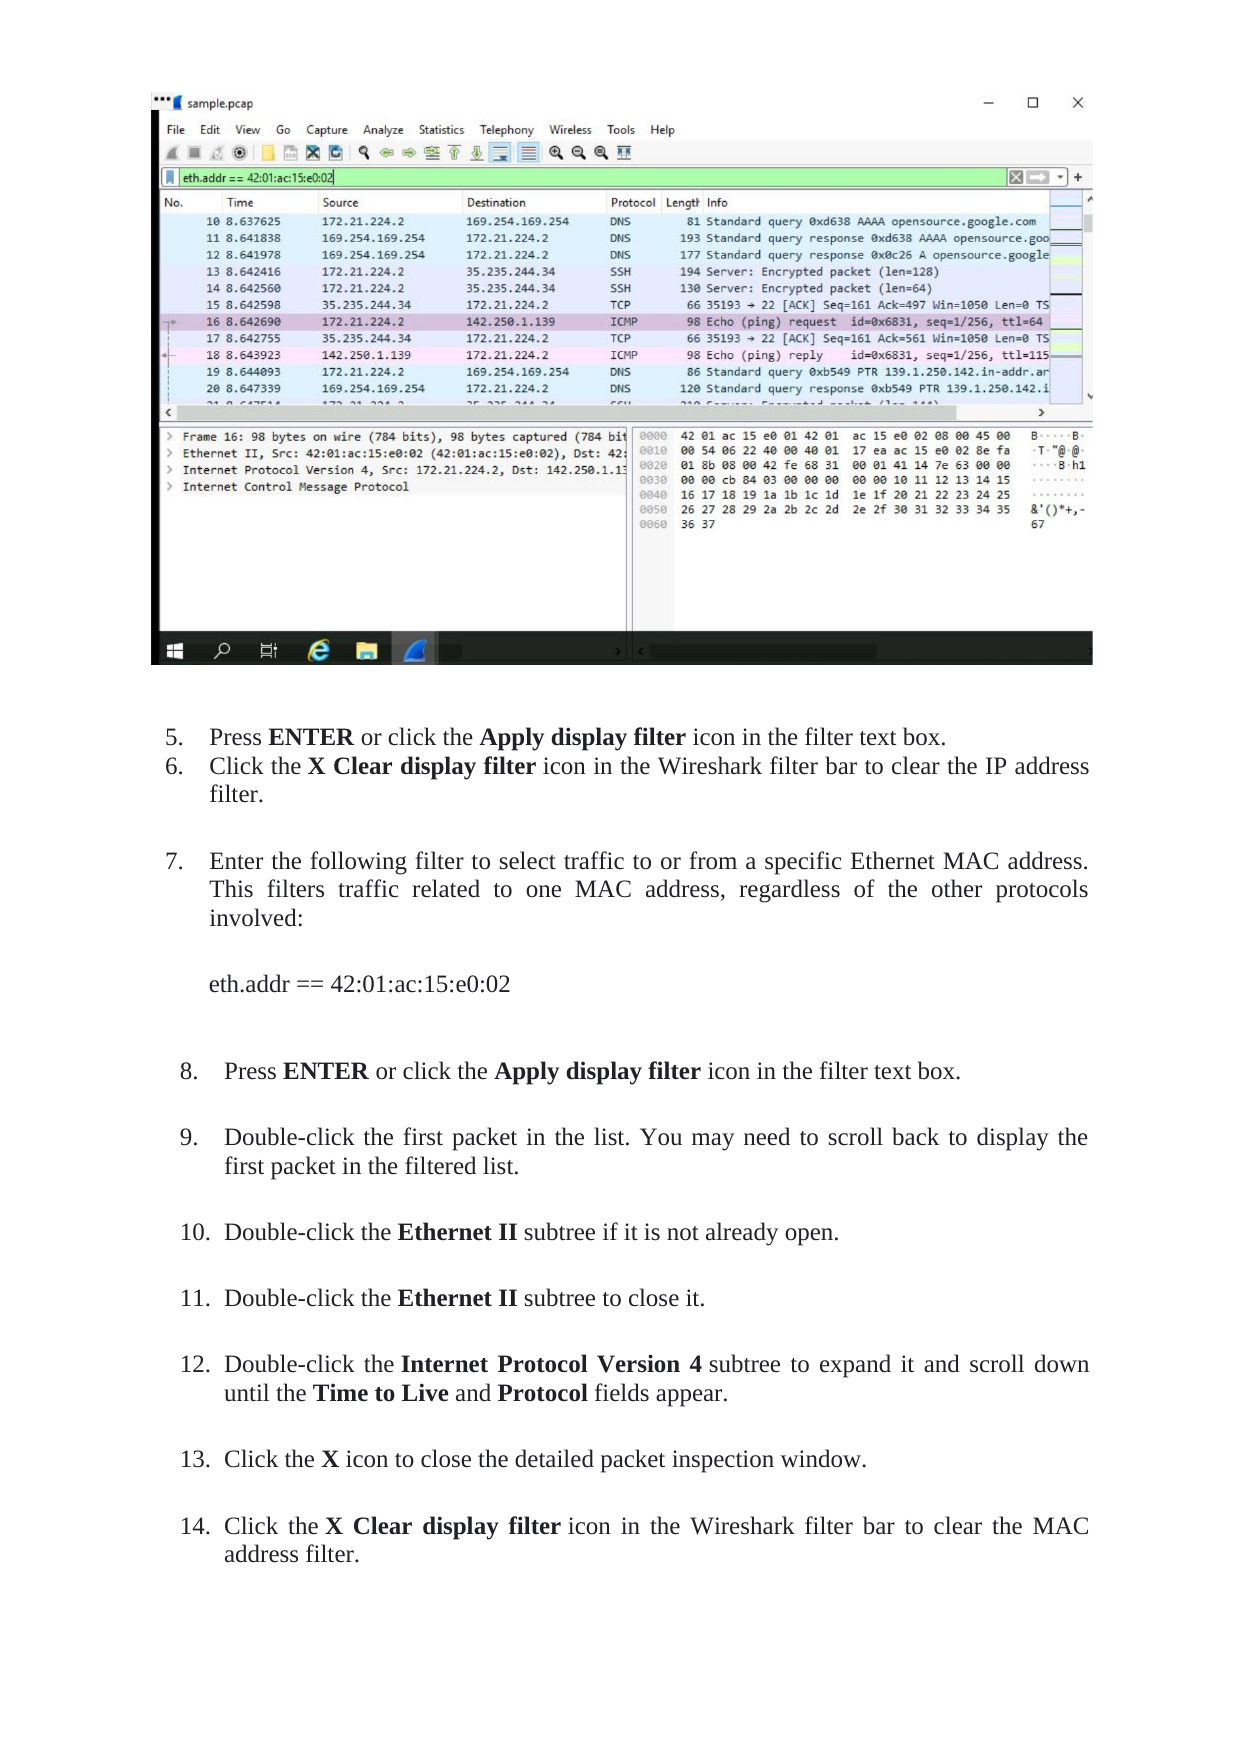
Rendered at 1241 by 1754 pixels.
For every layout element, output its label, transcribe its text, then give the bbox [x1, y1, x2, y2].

list Click the X Clear display filter icon in the Wireshark filter bar to clear the IP address filter. [165, 751, 1090, 808]
list Double-click the Ethernet II subtree to close it. [179, 1283, 1090, 1312]
list Double-click the first packet in the list. You may need to scroll back to display the first packet in the filtered list. [179, 1122, 1090, 1179]
list Press ENTER or click the Apply display filter icon in the filter text box. [179, 1056, 1090, 1084]
list Double-click the Internet Protocol Version 4 subtree to expand it and scroll down until the Time to Live and Protocol fields appear. [179, 1349, 1090, 1407]
list Click the X icon to close the detailed packet inspection window. [179, 1444, 1090, 1473]
list Click the X Clear display filter icon in the Wireshark filter bar to clear the MAC address filter. [179, 1511, 1090, 1568]
picture [151, 92, 1093, 665]
list Double-click the Ethernet II subtree if it is not already open. [179, 1217, 1090, 1246]
list Enter the following filter to select traffic to or from a specific Ethernet MAC address. This filters traffic related to one MAC address, regardless of the other protocols involved: [165, 846, 1090, 932]
list Press ENTER or click the Apply display filter icon in the filter text box. [165, 722, 1090, 751]
list eth.addr == 42:01:ac:15:e0:02 [165, 969, 1090, 998]
